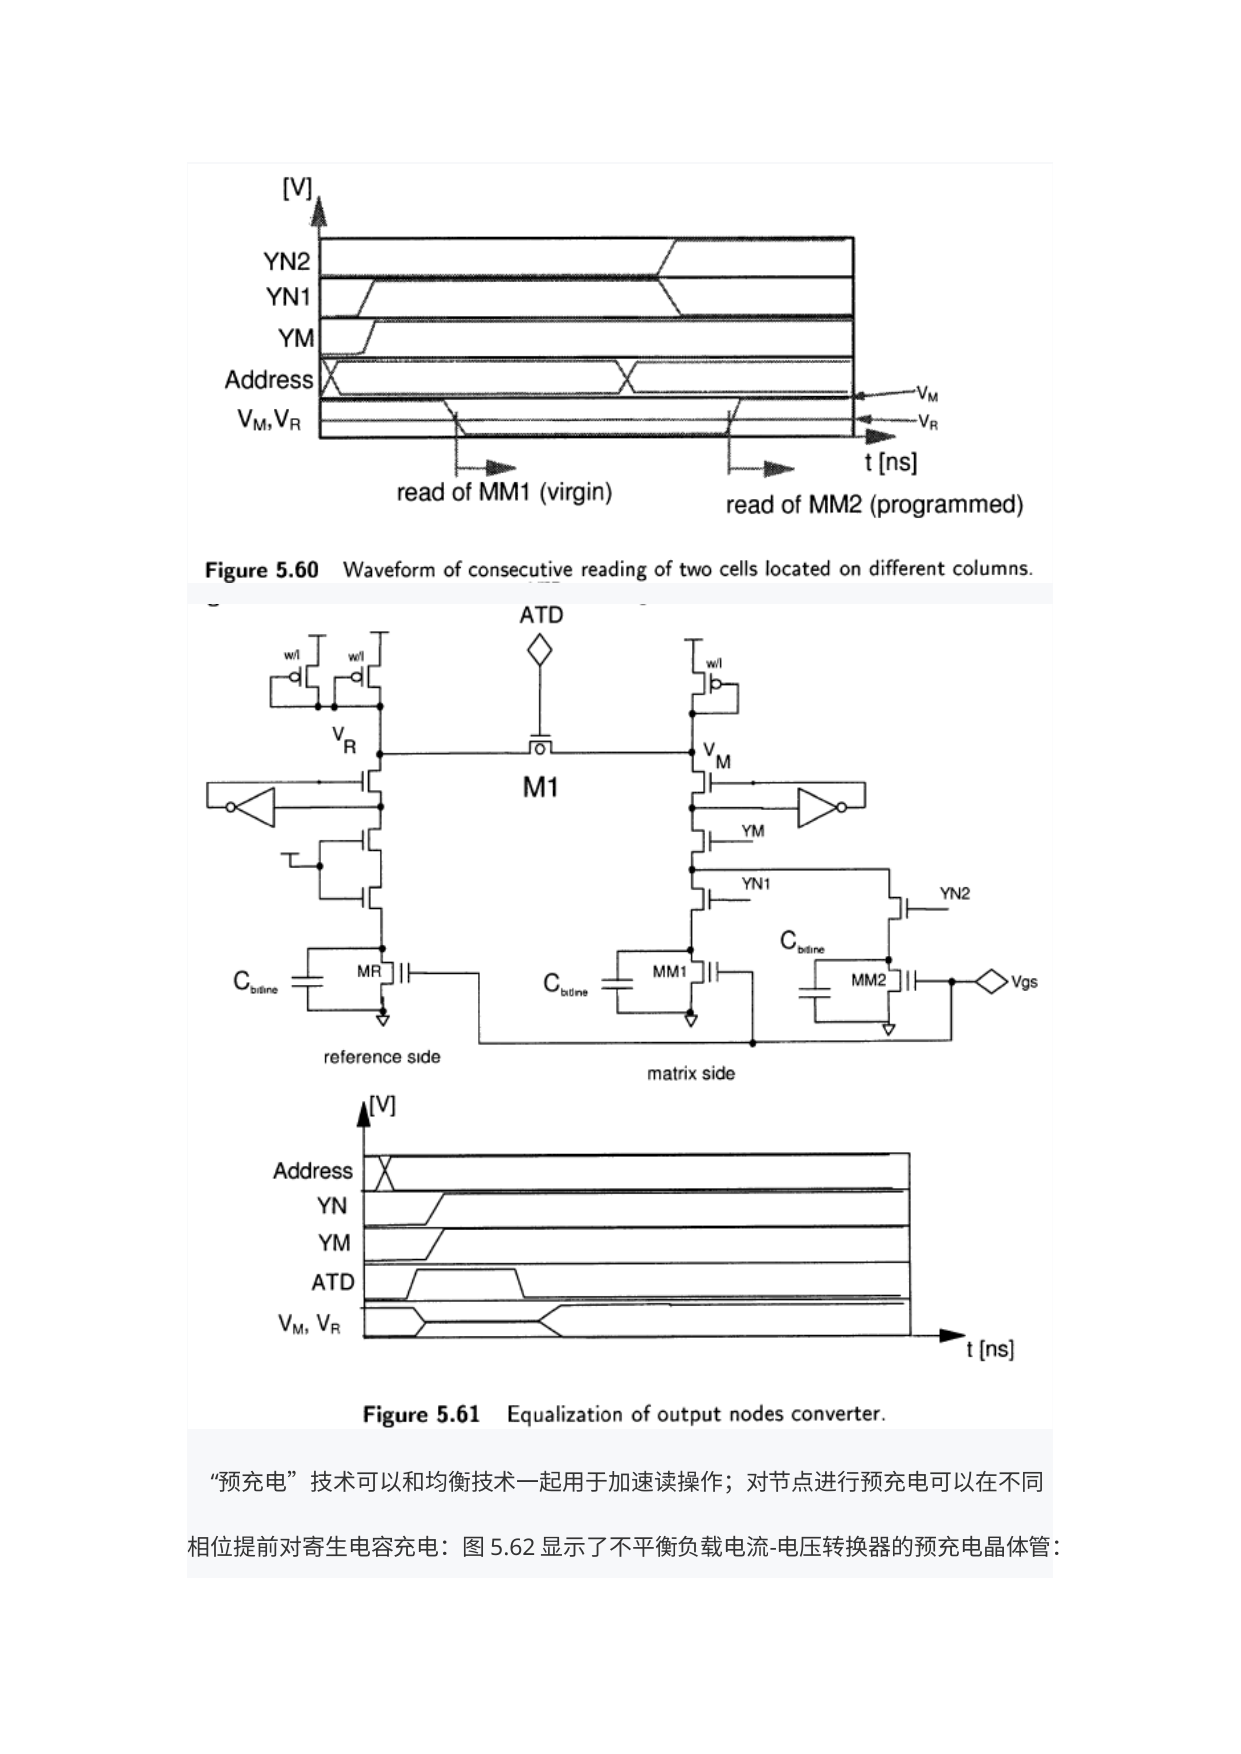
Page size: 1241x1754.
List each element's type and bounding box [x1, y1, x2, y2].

picture [187, 604, 1053, 1429]
text [187, 1448, 1053, 1578]
picture [187, 164, 1053, 583]
